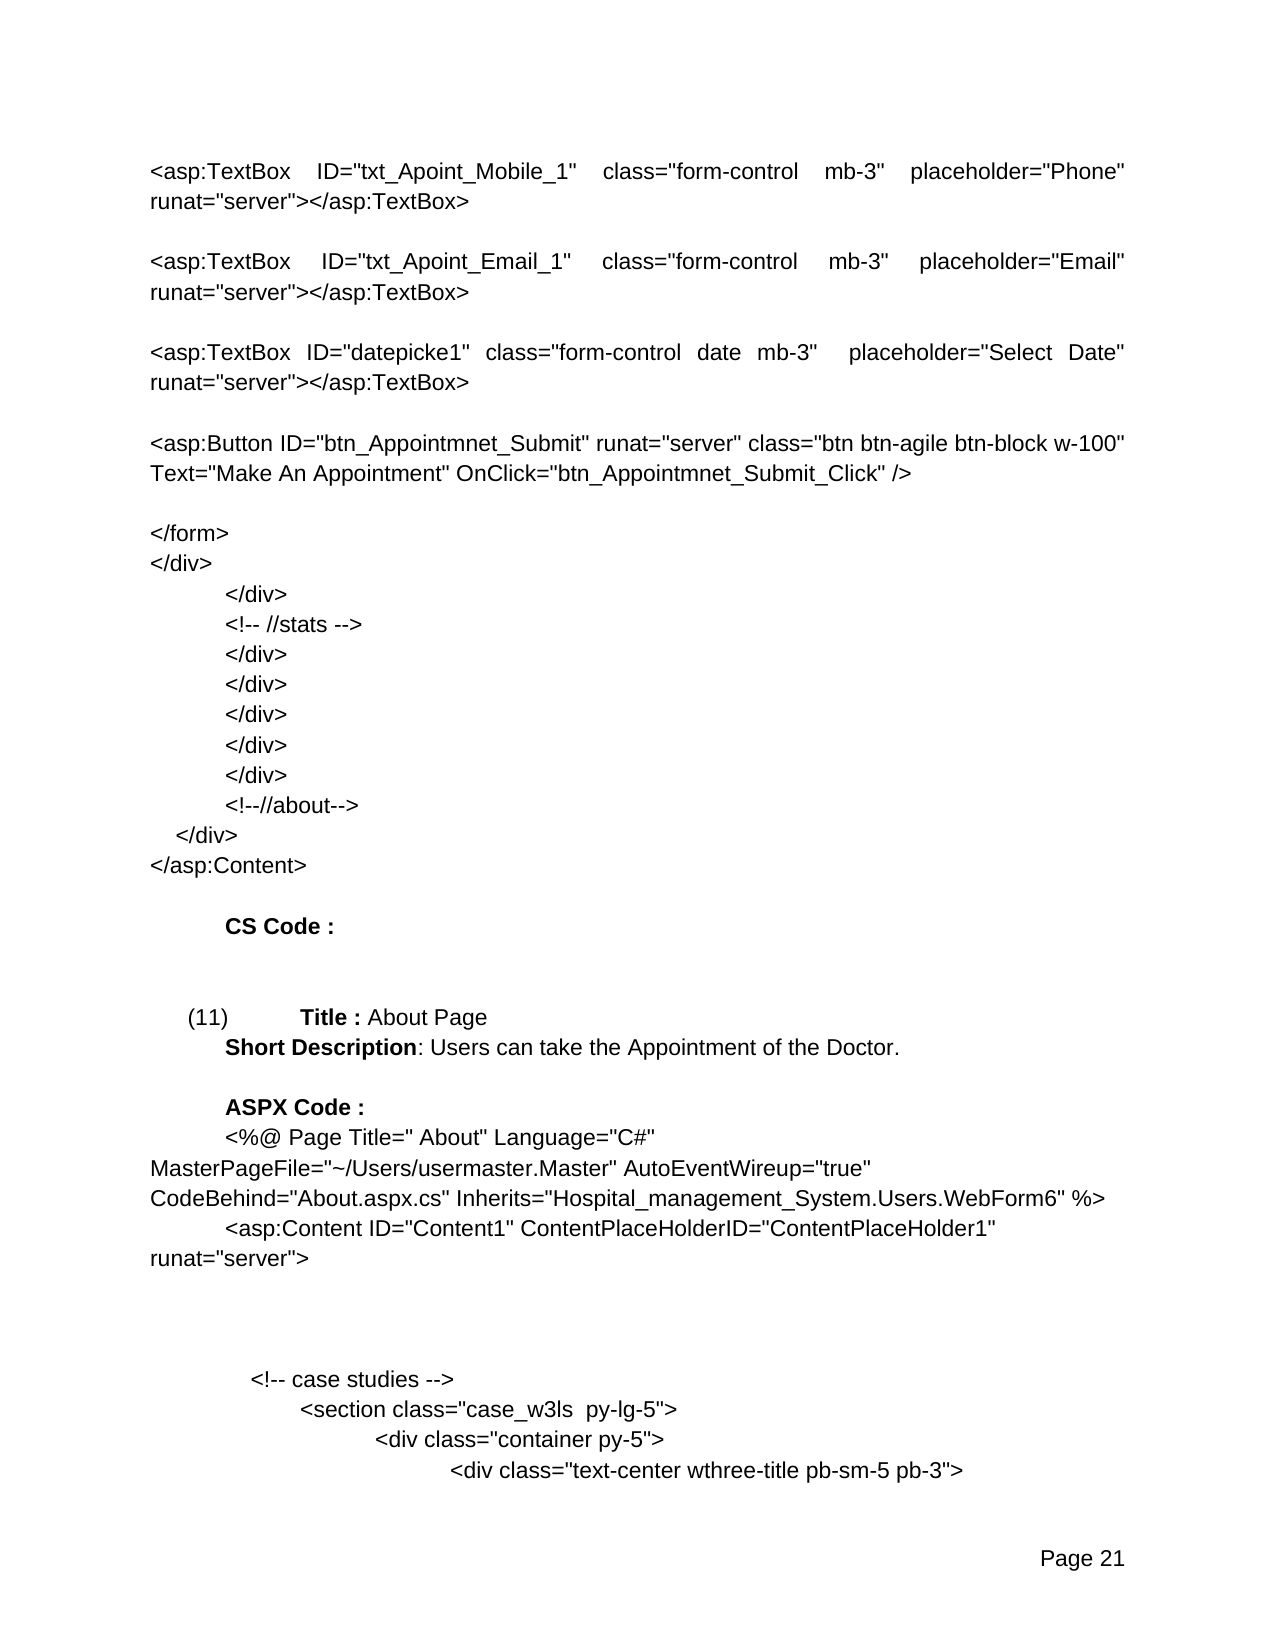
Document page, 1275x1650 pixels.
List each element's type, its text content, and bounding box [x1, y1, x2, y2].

text <div class="container py-5"> [150, 1426, 1125, 1453]
text <asp:TextBox ID="txt_Apoint_Mobile_1" class="form-control mb-3" placeholder="Phone" runat="server"></asp:TextBox> [150, 158, 1125, 214]
text <!-- //stats --> [150, 611, 1125, 637]
text </div> [150, 581, 1125, 607]
text </asp:Content> [150, 852, 1125, 879]
text <asp:TextBox ID="datepicke1" class="form-control date mb-3" placeholder="Select Date" runat="server"></asp:TextBox> [150, 339, 1125, 395]
text </div> [150, 701, 1125, 728]
text <%@ Page Title=" About" Language="C#" MasterPageFile="~/Users/usermaster.Master" AutoEventWireup="true" CodeBehind="About.aspx.cs" Inherits="Hospital_management_System.Users.WebForm6" %> [150, 1124, 1125, 1211]
text </div> [150, 671, 1125, 697]
text </div> [150, 550, 1125, 577]
text </div> [150, 762, 1125, 788]
text <asp:TextBox ID="txt_Apoint_Email_1" class="form-control mb-3" placeholder="Email" runat="server"></asp:TextBox> [150, 248, 1125, 305]
text </div> [150, 732, 1125, 758]
text <asp:Button ID="btn_Appointmnet_Submit" runat="server" class="btn btn-agile btn-block w-100" Text="Make An Appointment" OnClick="btn_Appointmnet_Submit_Click" /> [150, 429, 1125, 516]
text <div class="text-center wthree-title pb-sm-5 pb-3"> [150, 1457, 1125, 1483]
text <asp:Content ID="Content1" ContentPlaceHolderID="ContentPlaceHolder1" runat="server"> [150, 1215, 1125, 1271]
text CS Code : [150, 913, 1125, 939]
text <!--//about--> [150, 792, 1125, 818]
list Title : About Page [187, 1003, 1125, 1030]
text ASPX Code : [150, 1094, 1125, 1120]
text </div> [150, 822, 1125, 848]
text </form> [150, 520, 1125, 546]
text </div> [150, 641, 1125, 667]
text Short Description: Users can take the Appointment of the Doctor. [225, 1034, 1125, 1060]
text <!-- case studies --> [150, 1366, 1125, 1392]
text <section class="case_w3ls py-lg-5"> [150, 1396, 1125, 1422]
